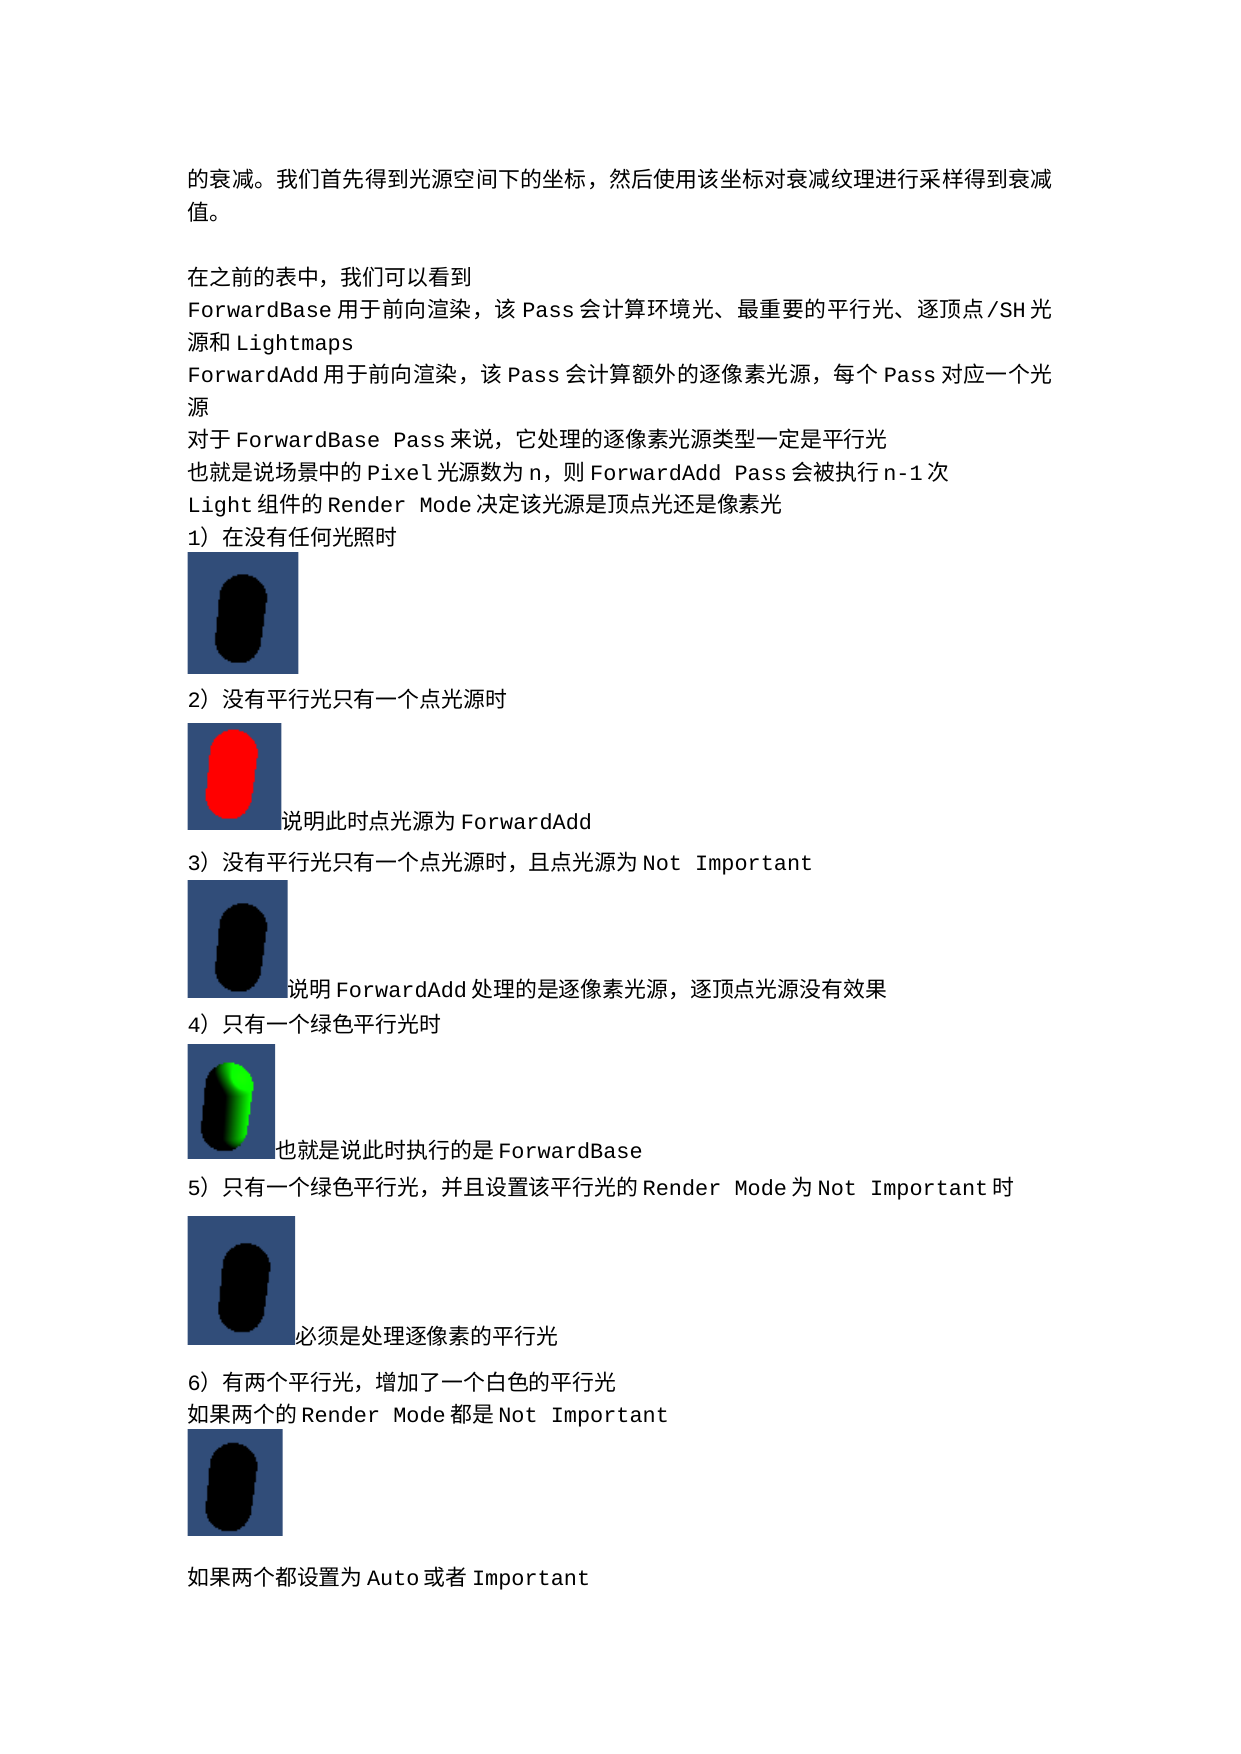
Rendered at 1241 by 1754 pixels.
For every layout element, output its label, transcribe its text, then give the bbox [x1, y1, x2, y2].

text 2）没有平行光只有一个点光源时 [187, 682, 1053, 714]
text 也就是说场景中的Pixel光源数为n，则ForwardAdd Pass会被执行n-1次 [187, 454, 1053, 487]
text ForwardBase用于前向渲染，该Pass会计算环境光、最重要的平行光、逐顶点/SH光源和Lightmaps [187, 292, 1053, 357]
text 必须是处理逐像素的平行光 [187, 1202, 1053, 1364]
text 说明此时点光源为ForwardAdd [187, 714, 1053, 844]
text 对于ForwardBase Pass来说，它处理的逐像素光源类型一定是平行光 [187, 422, 1053, 454]
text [187, 162, 1053, 227]
text 在之前的表中，我们可以看到 [187, 259, 1053, 292]
text 5）只有一个绿色平行光，并且设置该平行光的Render Mode为Not Important时 [187, 1169, 1053, 1202]
text 4）只有一个绿色平行光时 [187, 1007, 1053, 1039]
text Light组件的Render Mode决定该光源是顶点光还是像素光 [187, 487, 1053, 519]
text 说明ForwardAdd处理的是逐像素光源，逐顶点光源没有效果 [187, 877, 1053, 1007]
text 如果两个都设置为Auto或者Important [187, 1559, 1053, 1592]
picture [187, 880, 288, 998]
text 1）在没有任何光照时 [187, 519, 1053, 552]
picture [187, 1216, 296, 1345]
text 也就是说此时执行的是ForwardBase [187, 1039, 1053, 1169]
text 6）有两个平行光，增加了一个白色的平行光 [187, 1364, 1053, 1397]
text 3）没有平行光只有一个点光源时，且点光源为Not Important [187, 844, 1053, 877]
text ForwardAdd用于前向渲染，该Pass会计算额外的逐像素光源，每个Pass对应一个光源 [187, 357, 1053, 422]
picture [187, 552, 299, 674]
picture [187, 1429, 283, 1536]
picture [187, 1044, 275, 1159]
picture [187, 723, 282, 830]
text 如果两个的Render Mode都是Not Important [187, 1397, 1053, 1429]
